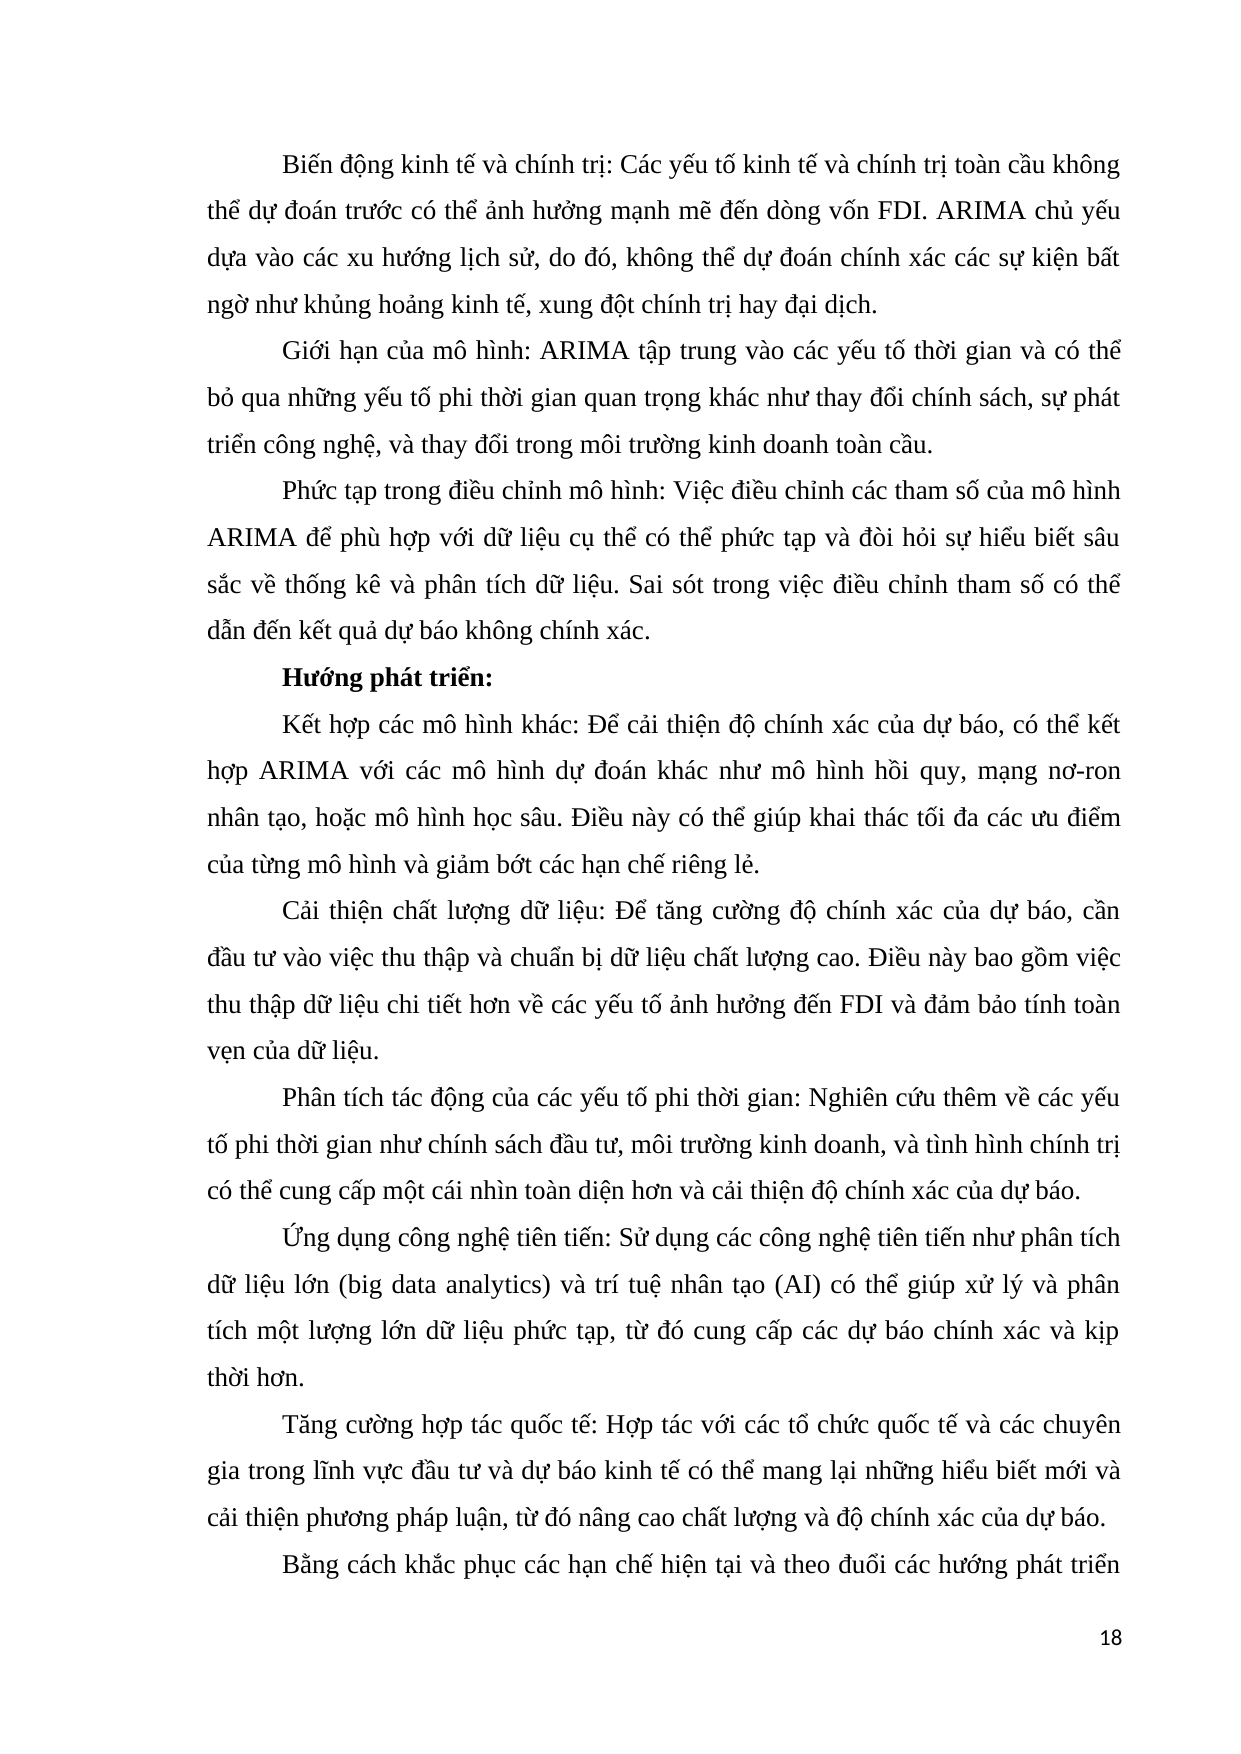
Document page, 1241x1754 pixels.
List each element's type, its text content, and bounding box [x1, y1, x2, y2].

text Cải thiện chất lượng dữ liệu: Để tăng cường độ chính xác của dự báo, cần đầu tư vào việc thu thập và chuẩn bị dữ liệu chất lượng cao. Điều này bao gồm việc thu thập dữ liệu chi tiết hơn về các yếu tố ảnh hưởng đến FDI và đảm bảo tính toàn vẹn của dữ liệu. [207, 894, 1122, 1066]
text Hướng phát triển: [207, 661, 1122, 692]
text Tăng cường hợp tác quốc tế: Hợp tác với các tổ chức quốc tế và các chuyên gia trong lĩnh vực đầu tư và dự báo kinh tế có thể mang lại những hiểu biết mới và cải thiện phương pháp luận, từ đó nâng cao chất lượng và độ chính xác của dự báo. [207, 1408, 1122, 1532]
text Ứng dụng công nghệ tiên tiến: Sử dụng các công nghệ tiên tiến như phân tích dữ liệu lớn (big data analytics) và trí tuệ nhân tạo (AI) có thể giúp xử lý và phân tích một lượng lớn dữ liệu phức tạp, từ đó cung cấp các dự báo chính xác và kịp thời hơn. [207, 1221, 1122, 1392]
text Biến động kinh tế và chính trị: Các yếu tố kinh tế và chính trị toàn cầu không thể dự đoán trước có thể ảnh hưởng mạnh mẽ đến dòng vốn FDI. ARIMA chủ yếu dựa vào các xu hướng lịch sử, do đó, không thể dự đoán chính xác các sự kiện bất ngờ như khủng hoảng kinh tế, xung đột chính trị hay đại dịch. [207, 148, 1122, 319]
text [207, 1548, 1122, 1579]
text Phân tích tác động của các yếu tố phi thời gian: Nghiên cứu thêm về các yếu tố phi thời gian như chính sách đầu tư, môi trường kinh doanh, và tình hình chính trị có thể cung cấp một cái nhìn toàn diện hơn và cải thiện độ chính xác của dự báo. [207, 1081, 1122, 1206]
text Phức tạp trong điều chỉnh mô hình: Việc điều chỉnh các tham số của mô hình ARIMA để phù hợp với dữ liệu cụ thể có thể phức tạp và đòi hỏi sự hiểu biết sâu sắc về thống kê và phân tích dữ liệu. Sai sót trong việc điều chỉnh tham số có thể dẫn đến kết quả dự báo không chính xác. [207, 474, 1122, 646]
text Giới hạn của mô hình: ARIMA tập trung vào các yếu tố thời gian và có thể bỏ qua những yếu tố phi thời gian quan trọng khác như thay đổi chính sách, sự phát triển công nghệ, và thay đổi trong môi trường kinh doanh toàn cầu. [207, 334, 1122, 459]
text Kết hợp các mô hình khác: Để cải thiện độ chính xác của dự báo, có thể kết hợp ARIMA với các mô hình dự đoán khác như mô hình hồi quy, mạng nơ-ron nhân tạo, hoặc mô hình học sâu. Điều này có thể giúp khai thác tối đa các ưu điểm của từng mô hình và giảm bớt các hạn chế riêng lẻ. [207, 708, 1122, 879]
